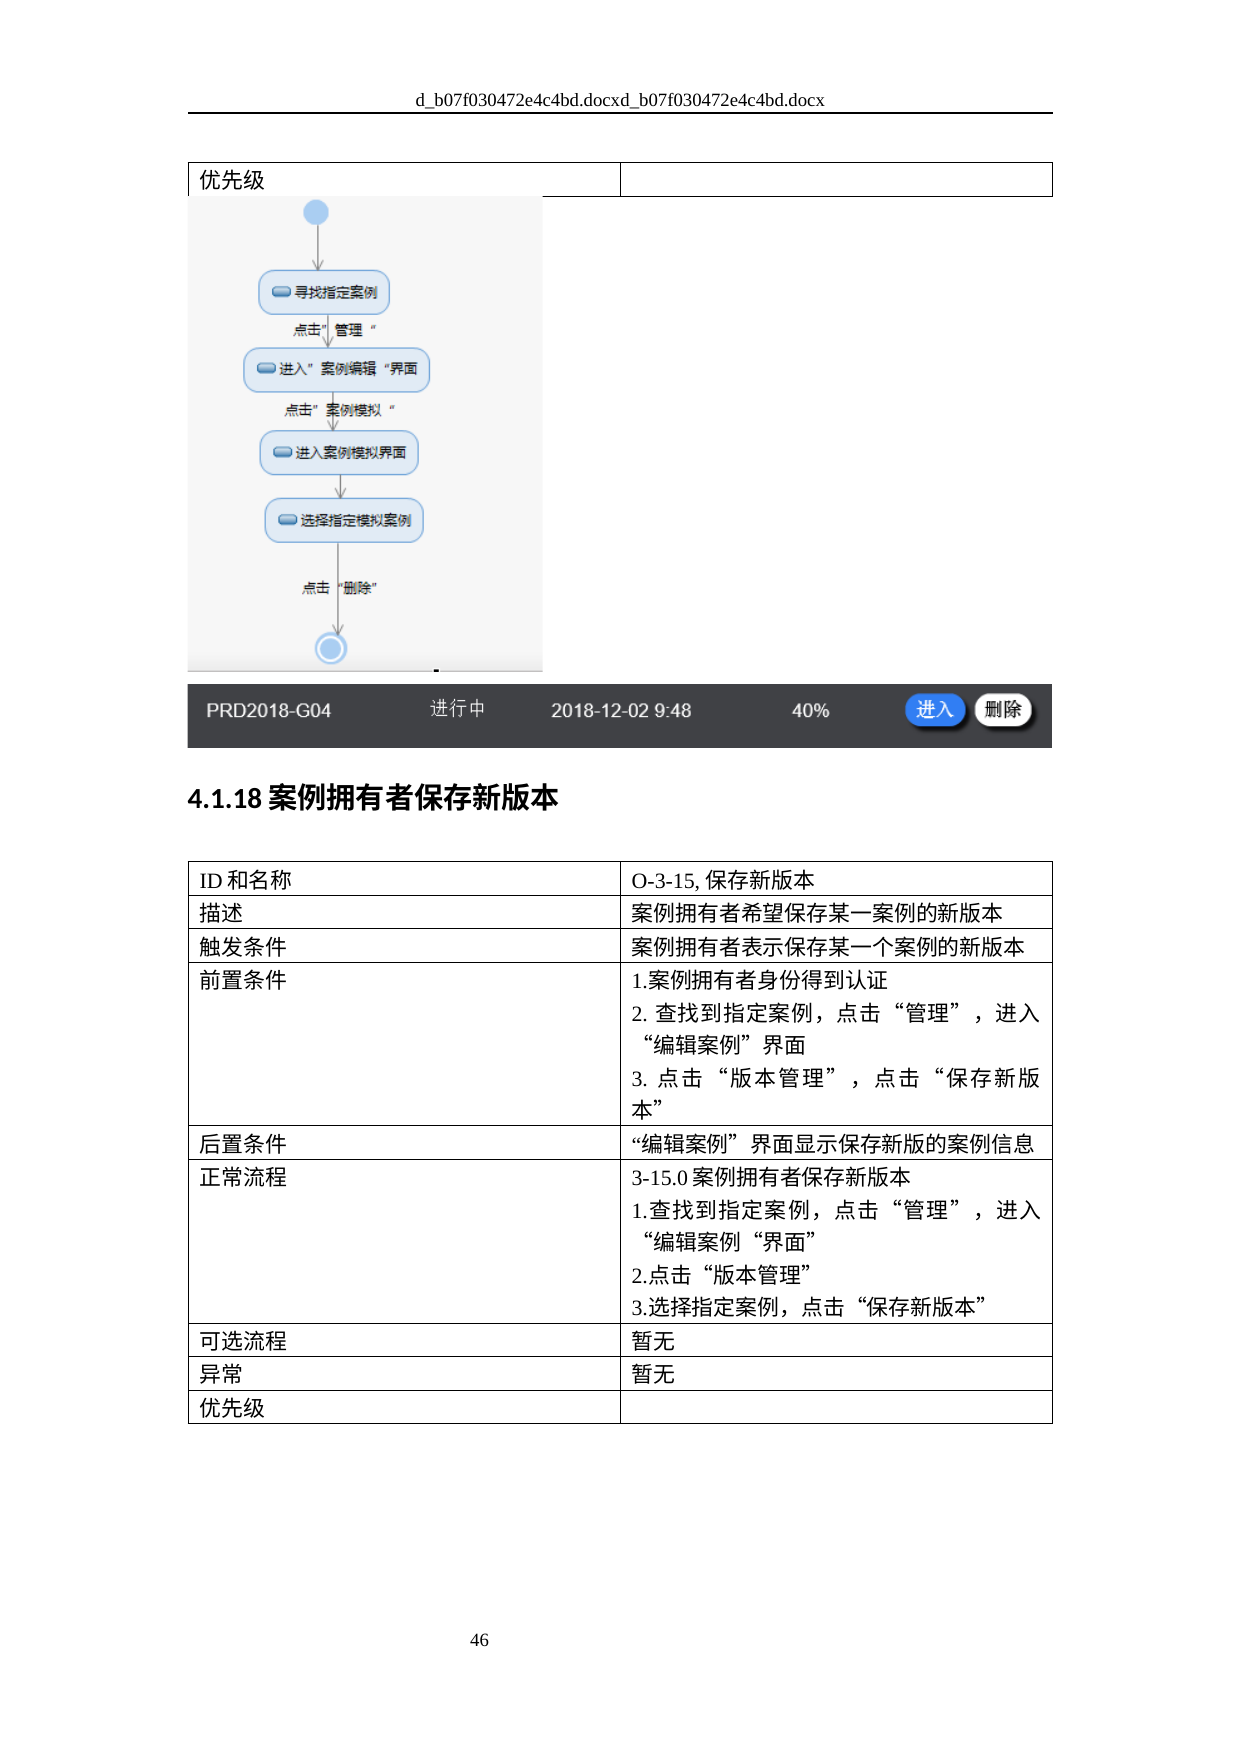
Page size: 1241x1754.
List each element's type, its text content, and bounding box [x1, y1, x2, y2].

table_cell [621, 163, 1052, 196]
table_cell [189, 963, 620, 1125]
picture [187, 684, 1052, 748]
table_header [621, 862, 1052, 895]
subtitle 4.1.18案例拥有者保存新版本 [187, 764, 1053, 829]
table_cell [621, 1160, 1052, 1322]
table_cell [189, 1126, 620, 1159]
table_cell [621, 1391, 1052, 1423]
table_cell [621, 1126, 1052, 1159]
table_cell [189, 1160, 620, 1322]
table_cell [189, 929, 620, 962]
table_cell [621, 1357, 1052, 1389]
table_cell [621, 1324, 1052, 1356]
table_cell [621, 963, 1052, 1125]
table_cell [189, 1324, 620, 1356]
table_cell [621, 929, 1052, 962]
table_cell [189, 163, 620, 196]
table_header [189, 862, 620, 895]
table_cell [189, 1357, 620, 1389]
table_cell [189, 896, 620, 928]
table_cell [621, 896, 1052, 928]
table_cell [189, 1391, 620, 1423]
picture [187, 196, 543, 672]
